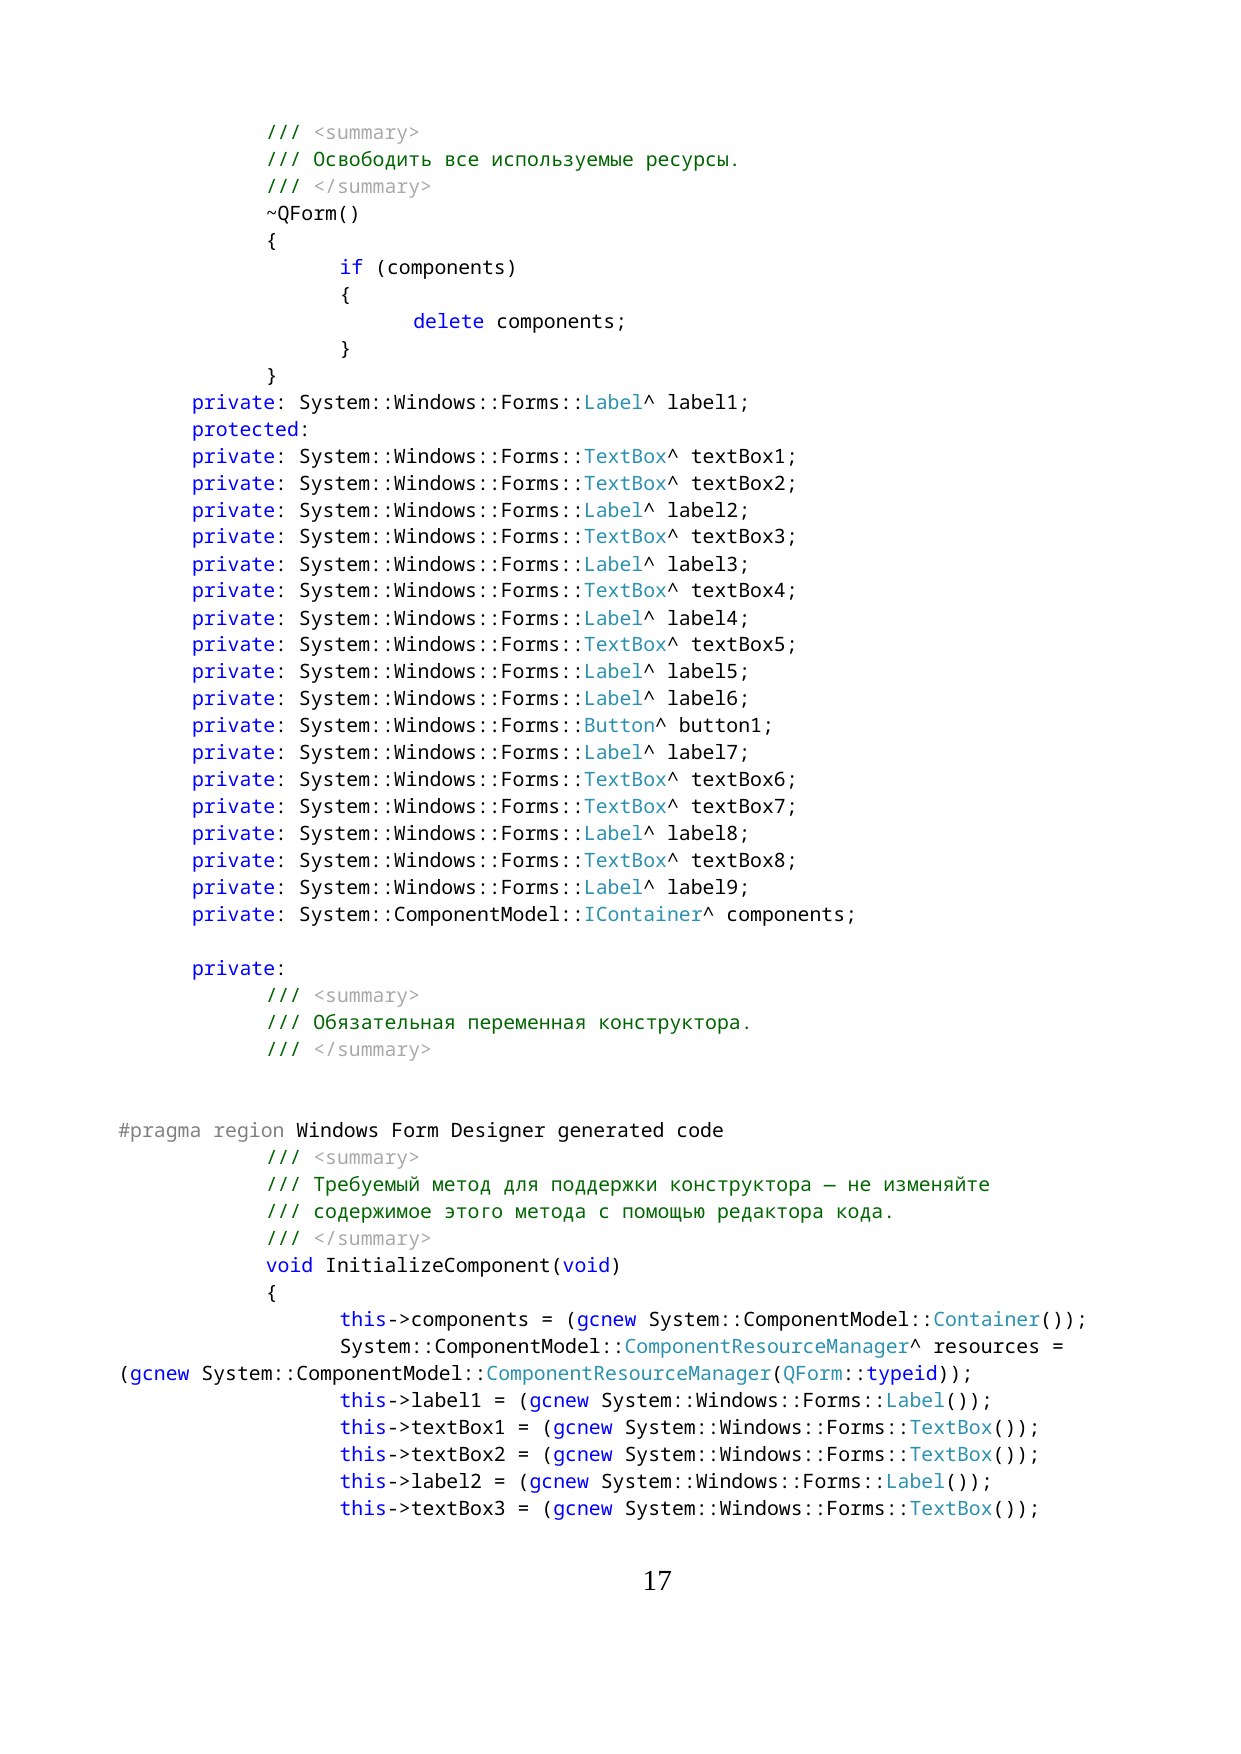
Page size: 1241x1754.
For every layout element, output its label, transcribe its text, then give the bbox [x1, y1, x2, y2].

text ~QForm() [118, 199, 1122, 226]
text /// </summary> [118, 172, 1122, 199]
text private: System::Windows::Forms::Label^ label5; [118, 658, 1122, 685]
text this->textBox3 = (gcnew System::Windows::Forms::TextBox()); [118, 1494, 1122, 1521]
text private: System::Windows::Forms::TextBox^ textBox4; [118, 577, 1122, 604]
text /// Требуемый метод для поддержки конструктора — не изменяйте [118, 1170, 1122, 1197]
text private: System::Windows::Forms::TextBox^ textBox7; [118, 793, 1122, 819]
text /// <summary> [118, 981, 1122, 1008]
text private: System::Windows::Forms::TextBox^ textBox3; [118, 523, 1122, 550]
text private: System::Windows::Forms::Label^ label7; [118, 739, 1122, 766]
text private: System::Windows::Forms::Label^ label9; [118, 873, 1122, 901]
text /// Освободить все используемые ресурсы. [118, 145, 1122, 172]
text private: System::Windows::Forms::TextBox^ textBox5; [118, 631, 1122, 658]
text /// </summary> [118, 1224, 1122, 1251]
text /// <summary> [118, 118, 1122, 145]
text { [118, 1278, 1122, 1305]
text private: System::Windows::Forms::Label^ label1; [118, 388, 1122, 415]
text /// Обязательная переменная конструктора. [118, 1008, 1122, 1035]
text #pragma region Windows Form Designer generated code [118, 1116, 1122, 1143]
text { [118, 280, 1122, 307]
text } [118, 361, 1122, 388]
text private: System::Windows::Forms::Label^ label6; [118, 685, 1122, 712]
text private: System::Windows::Forms::Button^ button1; [118, 712, 1122, 739]
text if (components) [118, 253, 1122, 280]
text /// </summary> [118, 1035, 1122, 1062]
text private: System::Windows::Forms::Label^ label3; [118, 550, 1122, 577]
text private: System::Windows::Forms::Label^ label4; [118, 604, 1122, 631]
text private: System::Windows::Forms::Label^ label8; [118, 819, 1122, 847]
text this->label1 = (gcnew System::Windows::Forms::Label()); [118, 1386, 1122, 1413]
text /// <summary> [118, 1143, 1122, 1170]
text void InitializeComponent(void) [118, 1251, 1122, 1278]
text private: System::Windows::Forms::TextBox^ textBox2; [118, 469, 1122, 496]
text private: System::ComponentModel::IContainer^ components; [118, 901, 1122, 927]
text } [118, 334, 1122, 361]
text delete components; [118, 307, 1122, 334]
text this->label2 = (gcnew System::Windows::Forms::Label()); [118, 1467, 1122, 1494]
text this->components = (gcnew System::ComponentModel::Container()); [118, 1305, 1122, 1332]
text private: System::Windows::Forms::Label^ label2; [118, 496, 1122, 523]
text private: System::Windows::Forms::TextBox^ textBox1; [118, 442, 1122, 469]
text this->textBox1 = (gcnew System::Windows::Forms::TextBox()); [118, 1413, 1122, 1440]
text protected: [118, 415, 1122, 442]
text { [118, 226, 1122, 253]
text /// содержимое этого метода с помощью редактора кода. [118, 1197, 1122, 1224]
text System::ComponentModel::ComponentResourceManager^ resources = (gcnew System::ComponentModel::ComponentResourceManager(QForm::typeid)); [118, 1332, 1122, 1386]
text this->textBox2 = (gcnew System::Windows::Forms::TextBox()); [118, 1440, 1122, 1467]
text private: System::Windows::Forms::TextBox^ textBox6; [118, 766, 1122, 793]
text private: System::Windows::Forms::TextBox^ textBox8; [118, 847, 1122, 873]
text private: [118, 954, 1122, 981]
